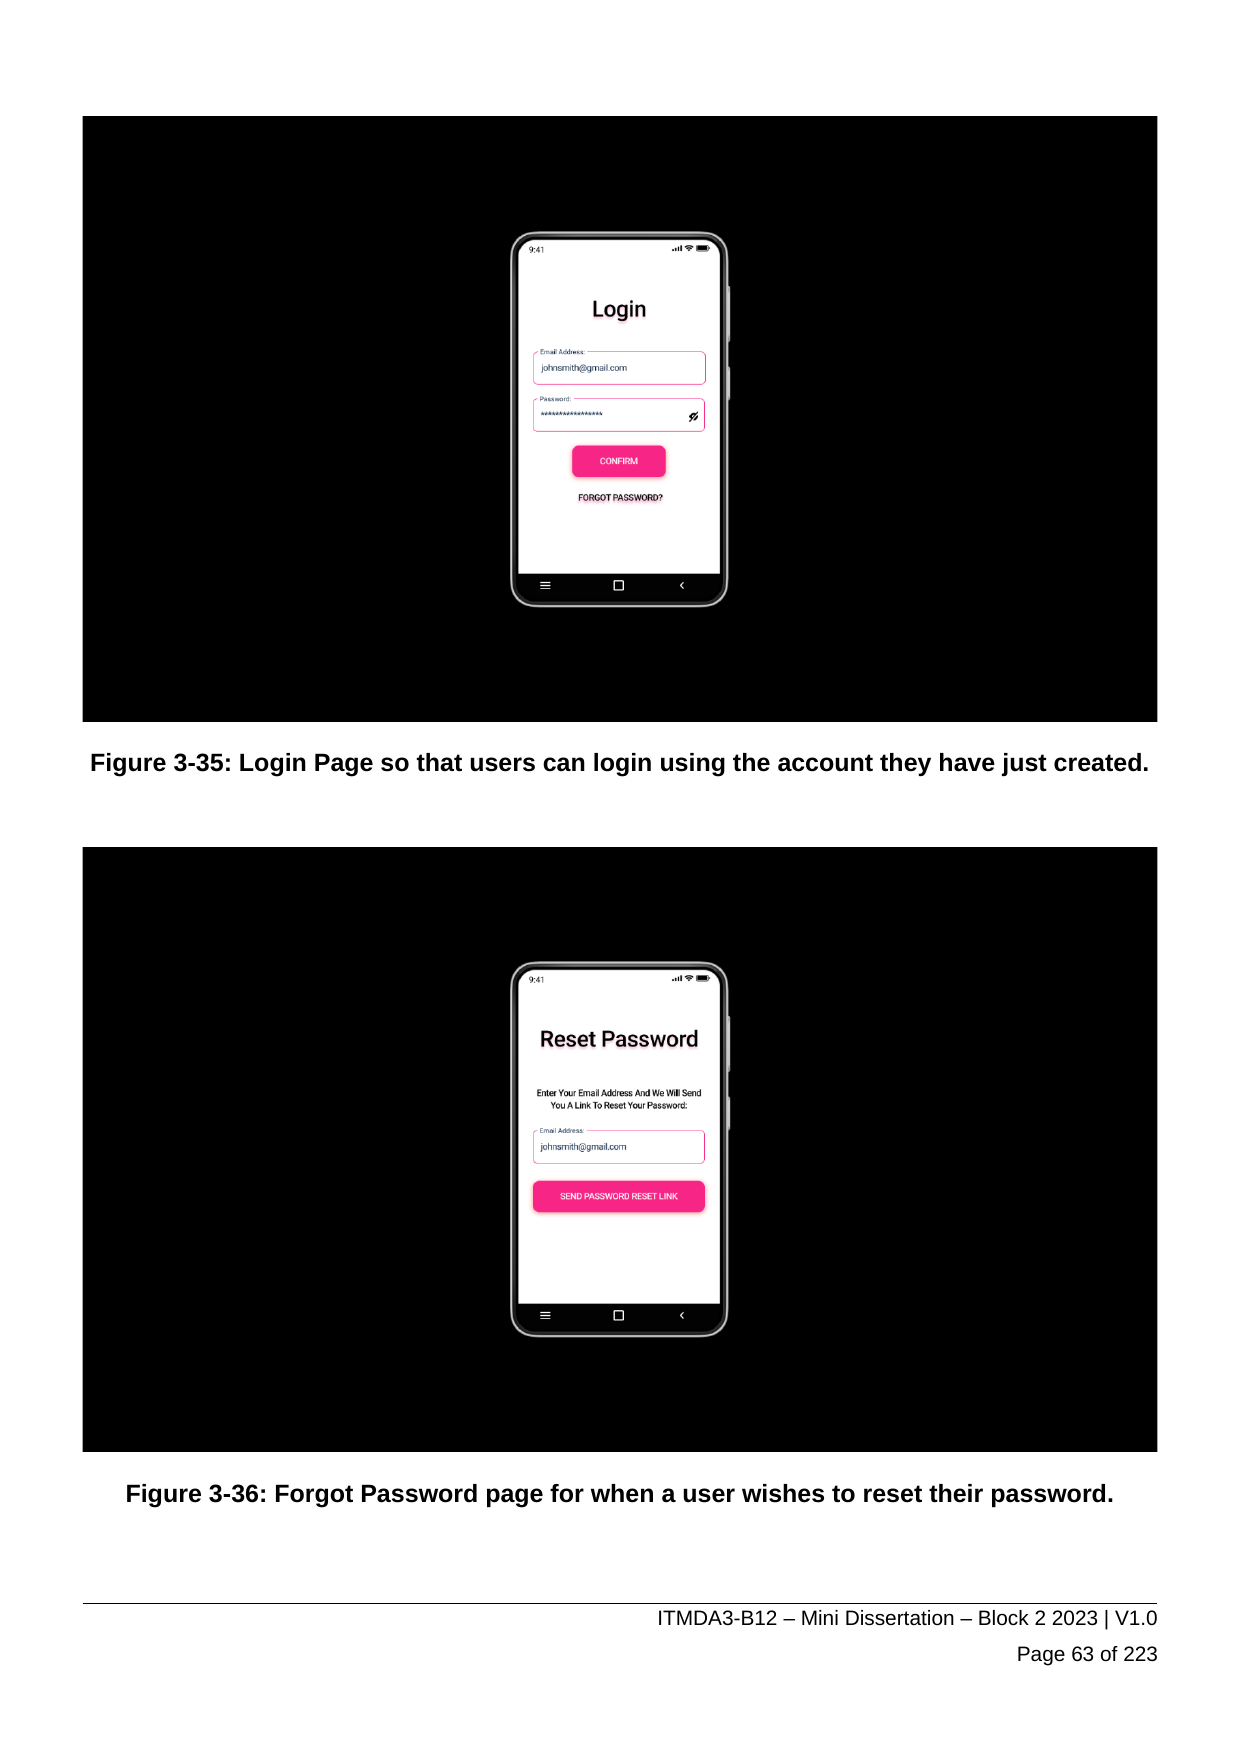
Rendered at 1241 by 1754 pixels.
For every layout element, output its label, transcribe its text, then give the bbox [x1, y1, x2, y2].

picture [82, 116, 1158, 722]
picture [82, 847, 1158, 1452]
